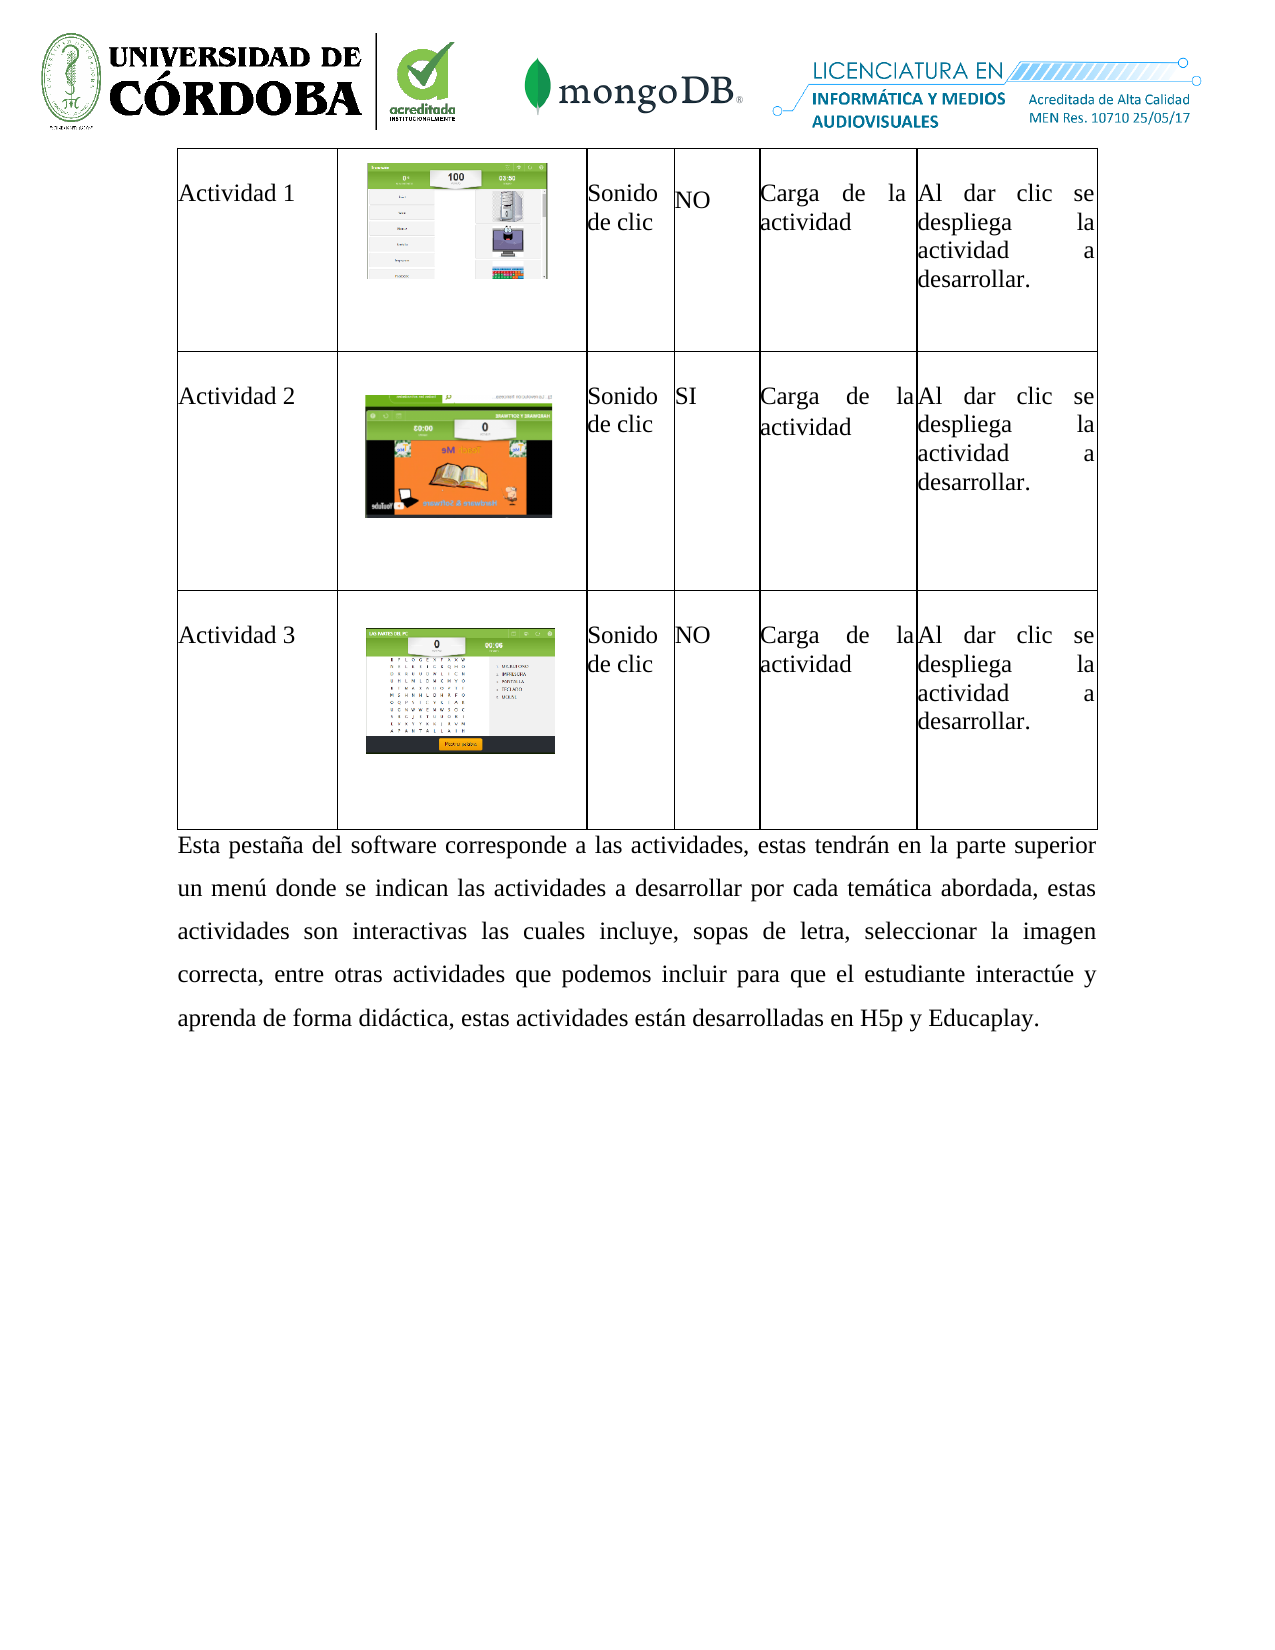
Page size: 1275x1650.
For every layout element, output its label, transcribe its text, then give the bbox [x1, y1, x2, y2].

picture [761, 40, 1213, 144]
table_cell Al dar clic se despliega la actividad a desarrollar. [918, 352, 1097, 590]
table_cell Actividad 3 [178, 591, 337, 829]
table_cell Sonido de clic [588, 352, 674, 590]
picture [366, 628, 555, 754]
table_cell NO [675, 591, 759, 829]
table_cell NO [675, 149, 759, 351]
table_cell SI [675, 352, 759, 590]
picture [523, 56, 744, 116]
table_cell Actividad 1 [178, 149, 337, 351]
picture [41, 33, 455, 130]
table_cell Carga de la actividad [761, 149, 916, 351]
picture [367, 163, 548, 279]
table_cell Sonido de clic [588, 591, 674, 829]
text Esta pestaña del software corresponde a las actividades, estas tendrán en la parte superior un menú donde se indican las actividades a desarrollar por cada temática abordada, estas actividades son interactivas las cuales incluye, sopas de letra, seleccionar la imagen correcta, entre otras actividades que podemos incluir para que el estudiante interactúe y aprenda de forma didáctica, estas actividades están desarrolladas en H5p y Educaplay. [177, 830, 1098, 1031]
table_cell [338, 149, 586, 351]
table_cell Al dar clic se despliega la actividad a desarrollar. [918, 591, 1097, 829]
table_cell [338, 352, 586, 590]
table_cell Carga de la actividad [761, 352, 916, 590]
table_cell [338, 591, 586, 829]
table_cell Actividad 2 [178, 352, 337, 590]
table_cell Sonido de clic [588, 149, 674, 351]
picture [365, 395, 553, 518]
table_cell Carga de la actividad [761, 591, 916, 829]
table_cell Al dar clic se despliega la actividad a desarrollar. [918, 149, 1097, 351]
